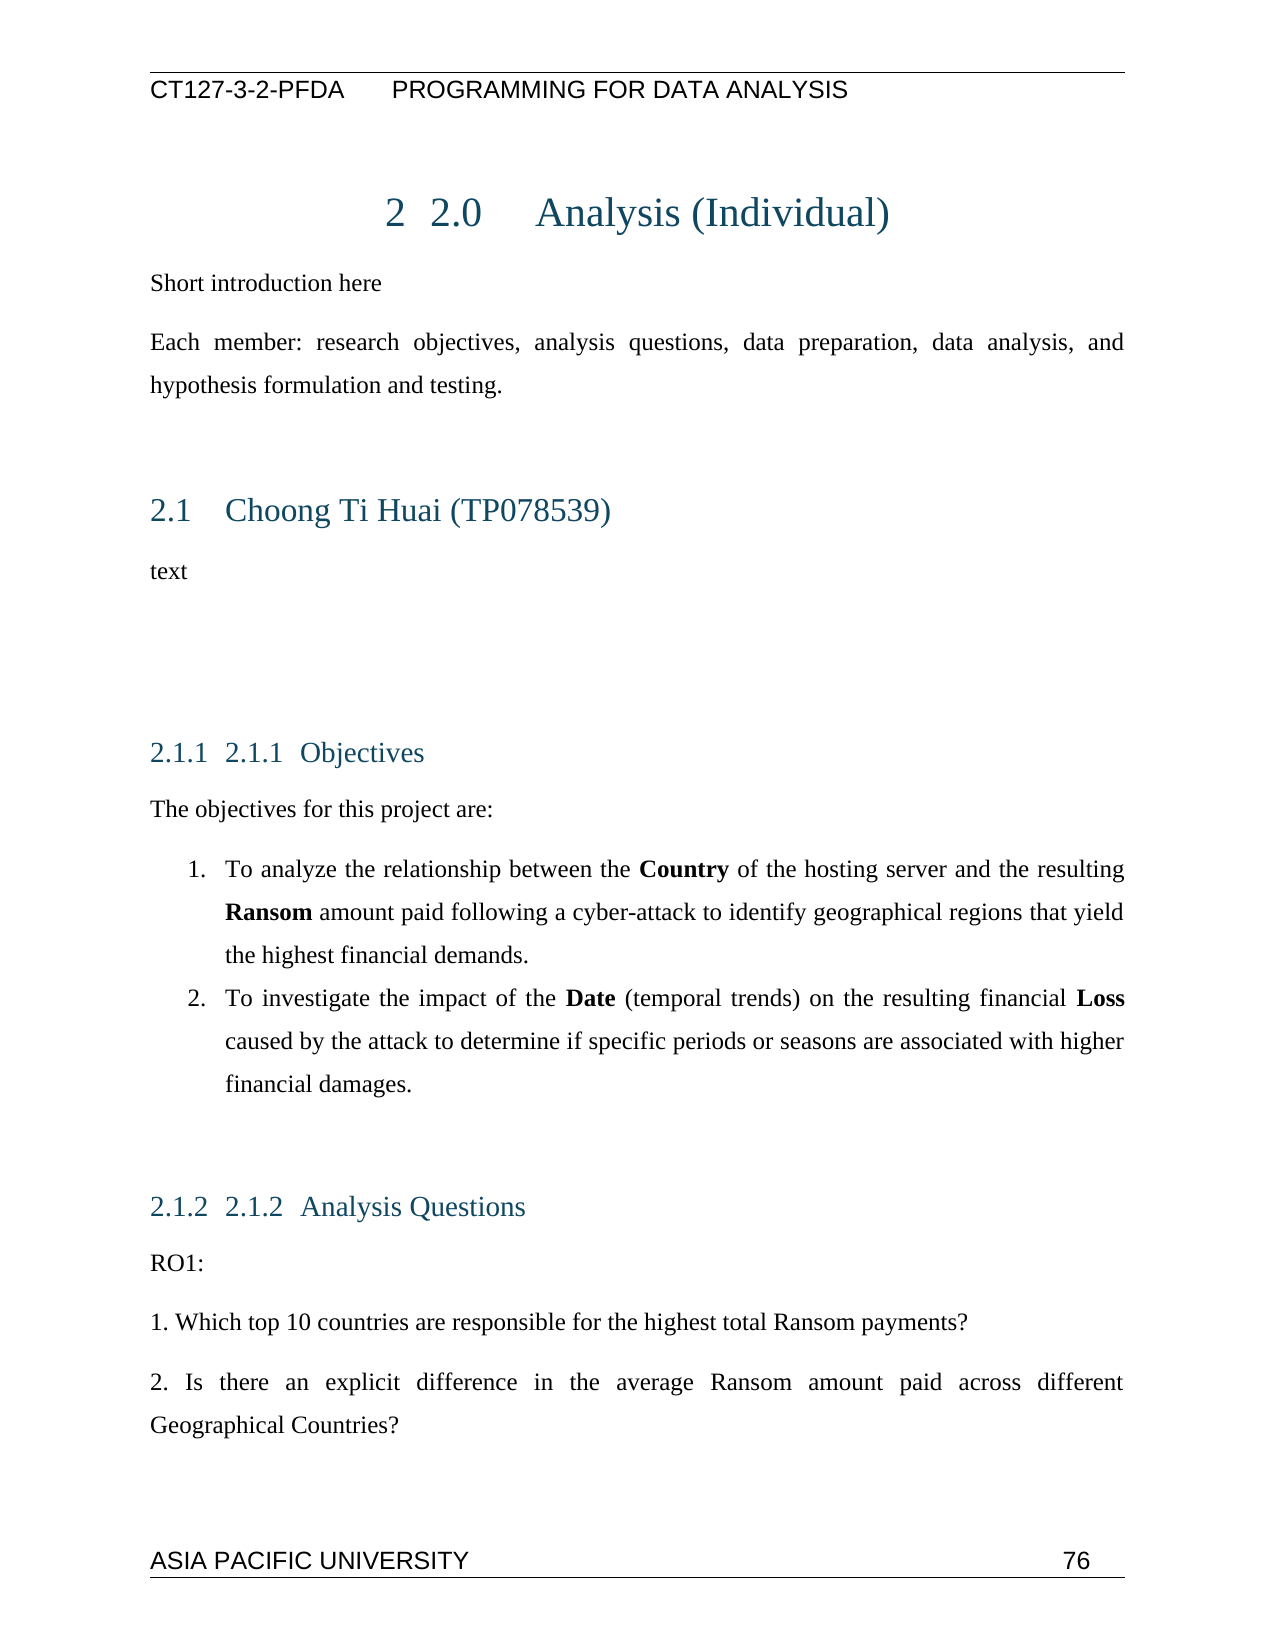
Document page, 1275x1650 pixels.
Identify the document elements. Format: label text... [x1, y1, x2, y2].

subtitle 2.1.1 Objectives [150, 735, 1125, 769]
text text [150, 556, 1125, 585]
text RO1: [150, 1248, 1125, 1276]
text The objectives for this project are: [150, 794, 1125, 823]
list To investigate the impact of the Date (temporal trends) on the resulting financial Loss caused by the attack to determine if specific periods or seasons are associated with higher financial damages. [187, 983, 1125, 1098]
subtitle 2.1.2 Analysis Questions [150, 1189, 1125, 1223]
list To analyze the relationship between the Country of the hosting server and the resulting Ransom amount paid following a cyber-attack to identify geographical regions that yield the highest financial demands. [187, 854, 1125, 969]
text 2. Is there an explicit difference in the average Ransom amount paid across different Geographical Countries? [150, 1367, 1125, 1439]
subtitle 2.1 Choong Ti Huai (TP078539) [150, 490, 1125, 528]
text Short introduction here [150, 268, 1125, 296]
text Each member: research objectives, analysis questions, data preparation, data analysis, and hypothesis formulation and testing. [150, 327, 1125, 399]
subtitle 2.0 Analysis (Individual) [150, 187, 1125, 235]
text 1. Which top 10 countries are responsible for the highest total Ransom payments? [150, 1307, 1125, 1336]
